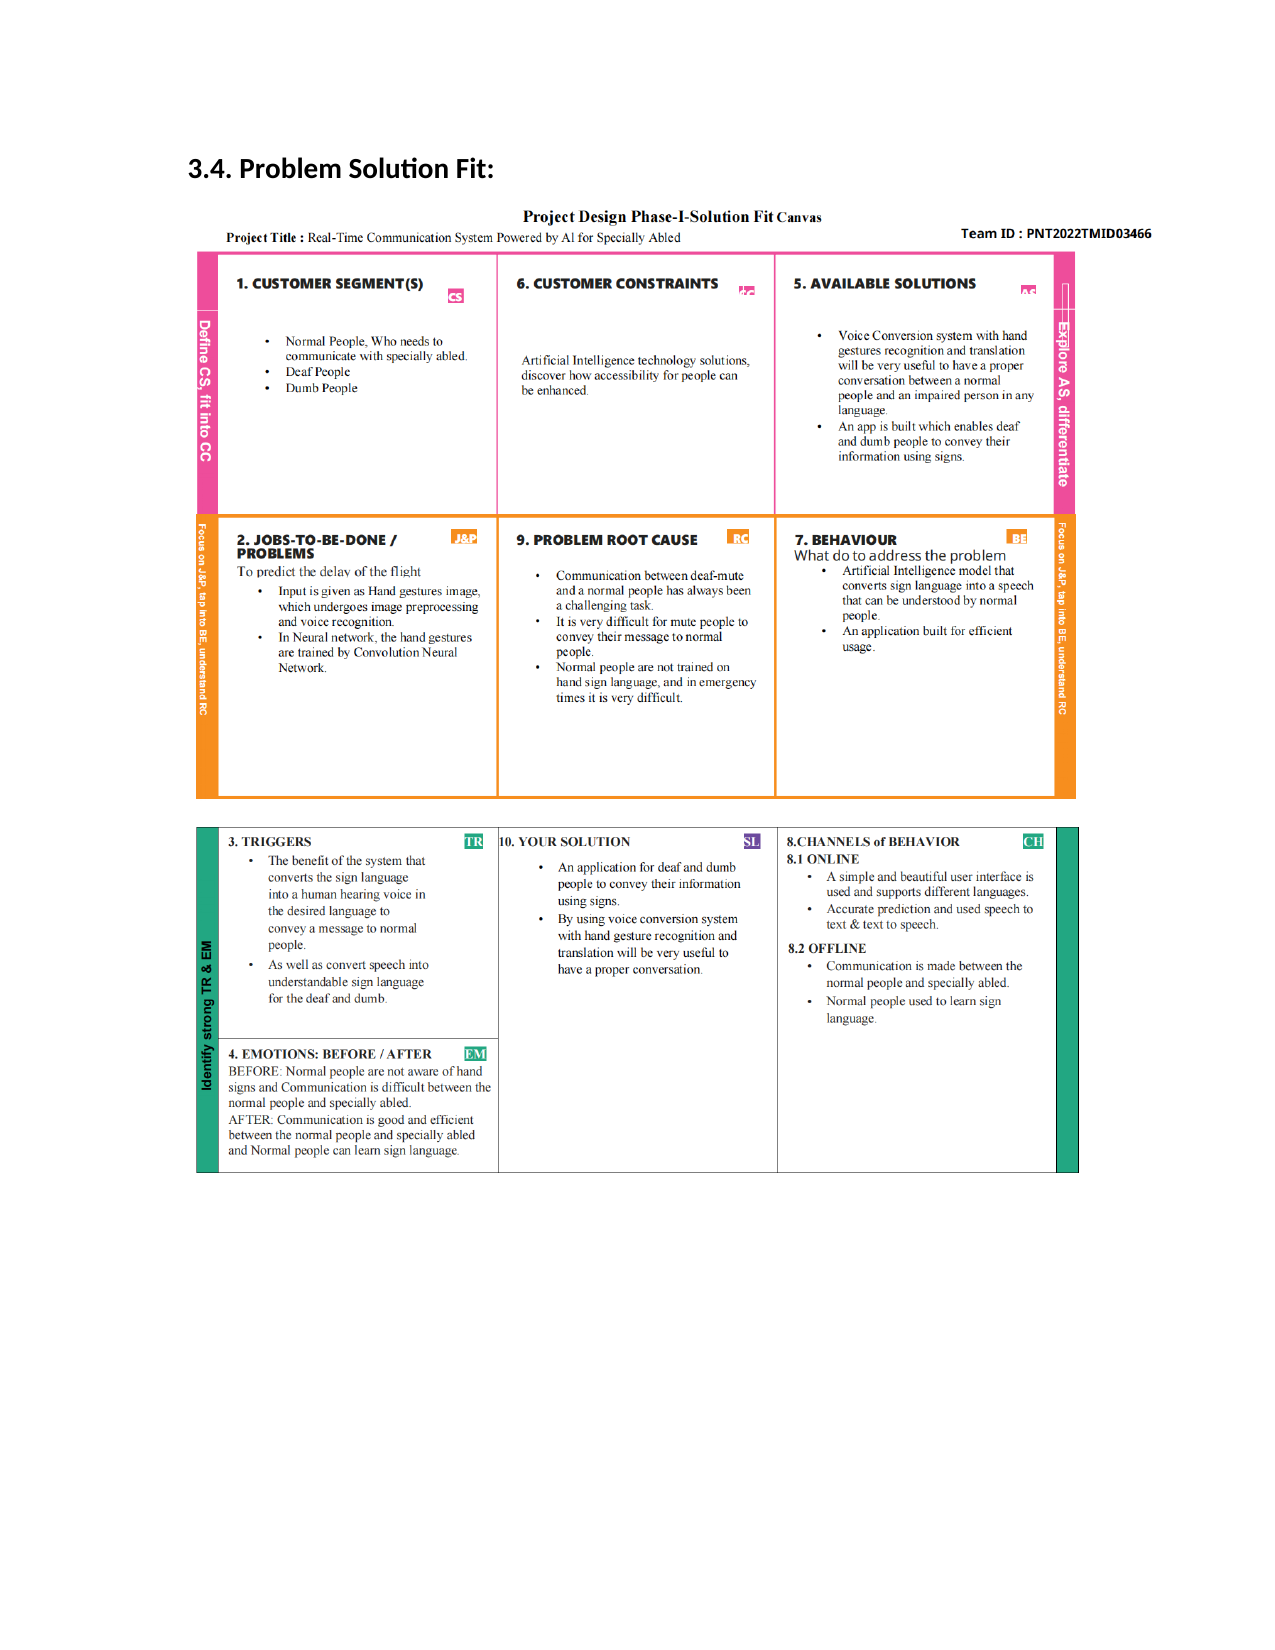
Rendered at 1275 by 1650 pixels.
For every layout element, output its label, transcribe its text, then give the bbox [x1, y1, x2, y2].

picture [187, 203, 1155, 1178]
subtitle 3.4. Problem Solution Fit: [187, 150, 1087, 186]
